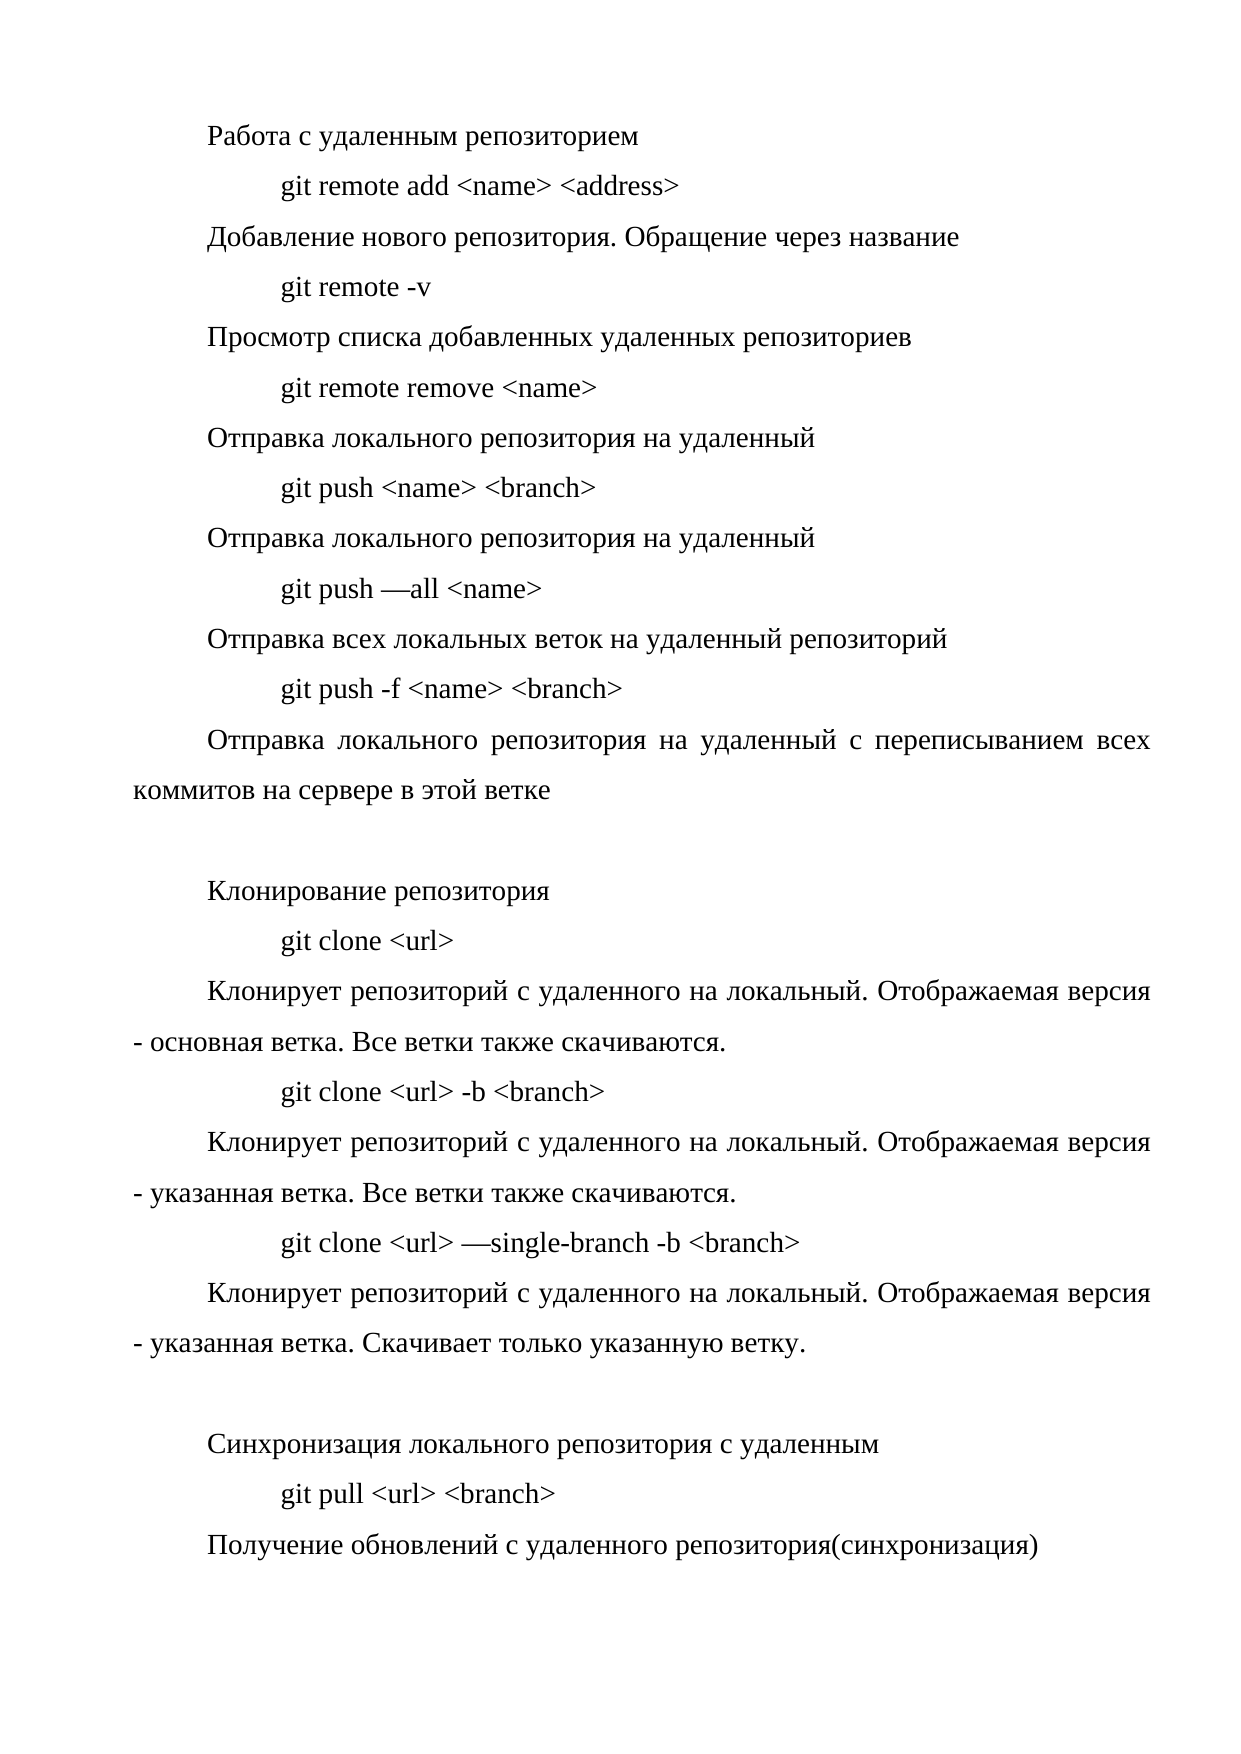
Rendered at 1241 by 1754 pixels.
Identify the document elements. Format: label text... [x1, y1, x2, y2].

text git push <name> <branch> [207, 470, 1152, 504]
text Отправка локального репозитория на удаленный [133, 420, 1152, 453]
text Получение обновлений с удаленного репозитория(синхронизация) [133, 1527, 1152, 1560]
text git clone <url> -b <branch> [207, 1074, 1152, 1108]
text git clone <url> [207, 923, 1152, 957]
text Клонирование репозитория [133, 873, 1152, 906]
text Синхронизация локального репозитория с удаленным [133, 1426, 1152, 1460]
text Просмотр списка добавленных удаленных репозиториев [133, 319, 1152, 353]
text git pull <url> <branch> [207, 1477, 1152, 1510]
text git remote add <name> <address> [207, 168, 1152, 202]
text Добавление нового репозитория. Обращение через название [133, 219, 1152, 252]
text git push -f <name> <branch> [207, 672, 1152, 705]
text git remote -v [207, 269, 1152, 303]
text git remote remove <name> [207, 370, 1152, 403]
text git clone <url> —single-branch -b <branch> [207, 1225, 1152, 1258]
text Отправка локального репозитория на удаленный с переписыванием всех коммитов на сервере в этой ветке [133, 722, 1152, 806]
text Клонирует репозиторий с удаленного на локальный. Отображаемая версия - указанная ветка. Все ветки также скачиваются. [133, 1124, 1152, 1208]
text Клонирует репозиторий с удаленного на локальный. Отображаемая версия - указанная ветка. Скачивает только указанную ветку. [133, 1275, 1152, 1359]
text Отправка локального репозитория на удаленный [133, 521, 1152, 554]
text Клонирует репозиторий с удаленного на локальный. Отображаемая версия - основная ветка. Все ветки также скачиваются. [133, 973, 1152, 1057]
text Работа с удаленным репозиторием [133, 118, 1152, 152]
text Отправка всех локальных веток на удаленный репозиторий [133, 621, 1152, 655]
text git push —all <name> [207, 571, 1152, 604]
